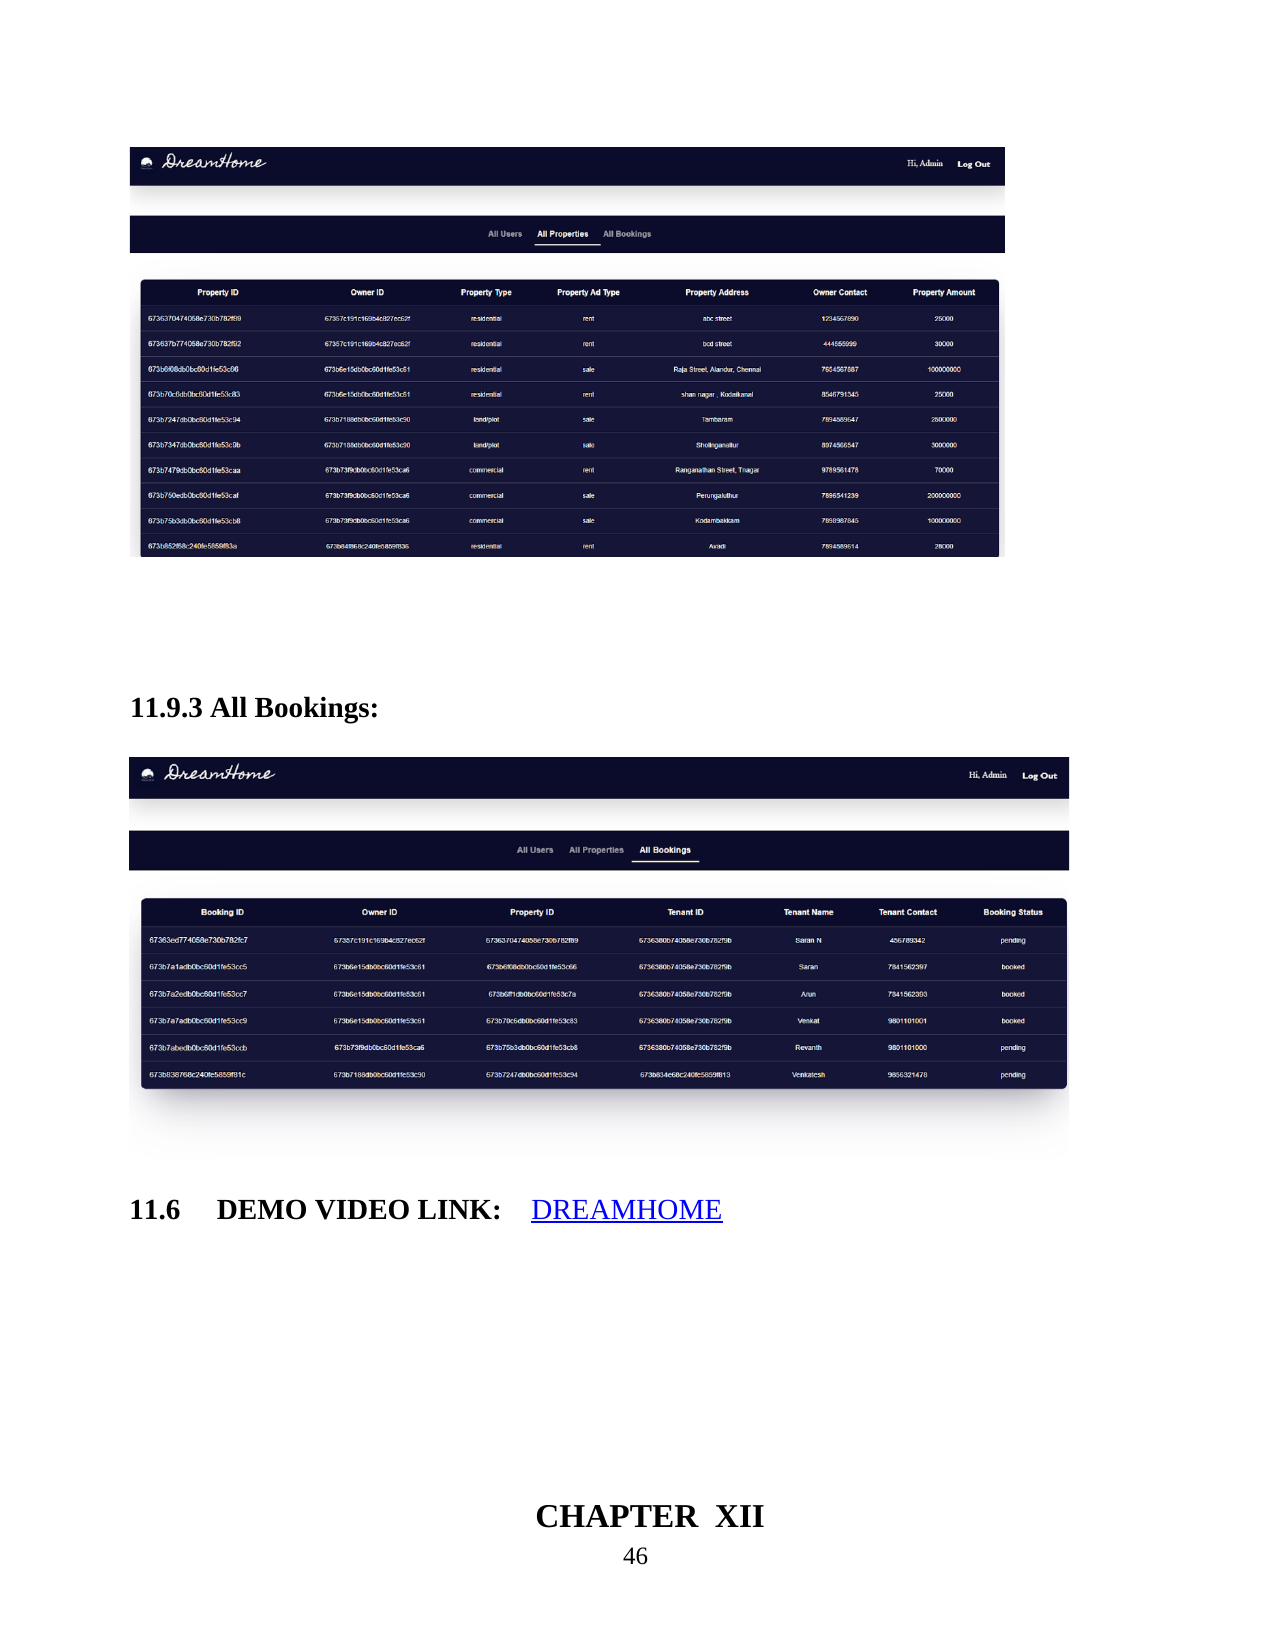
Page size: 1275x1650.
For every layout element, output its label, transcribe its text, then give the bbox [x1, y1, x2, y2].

picture [129, 147, 1005, 557]
text 11.6 DEMO VIDEO LINK: DREAMHOME [129, 1192, 1214, 1226]
text CHAPTER XII [85, 1496, 1214, 1535]
text 11.9.3 All Bookings: [130, 691, 1214, 724]
picture [129, 757, 1070, 1159]
